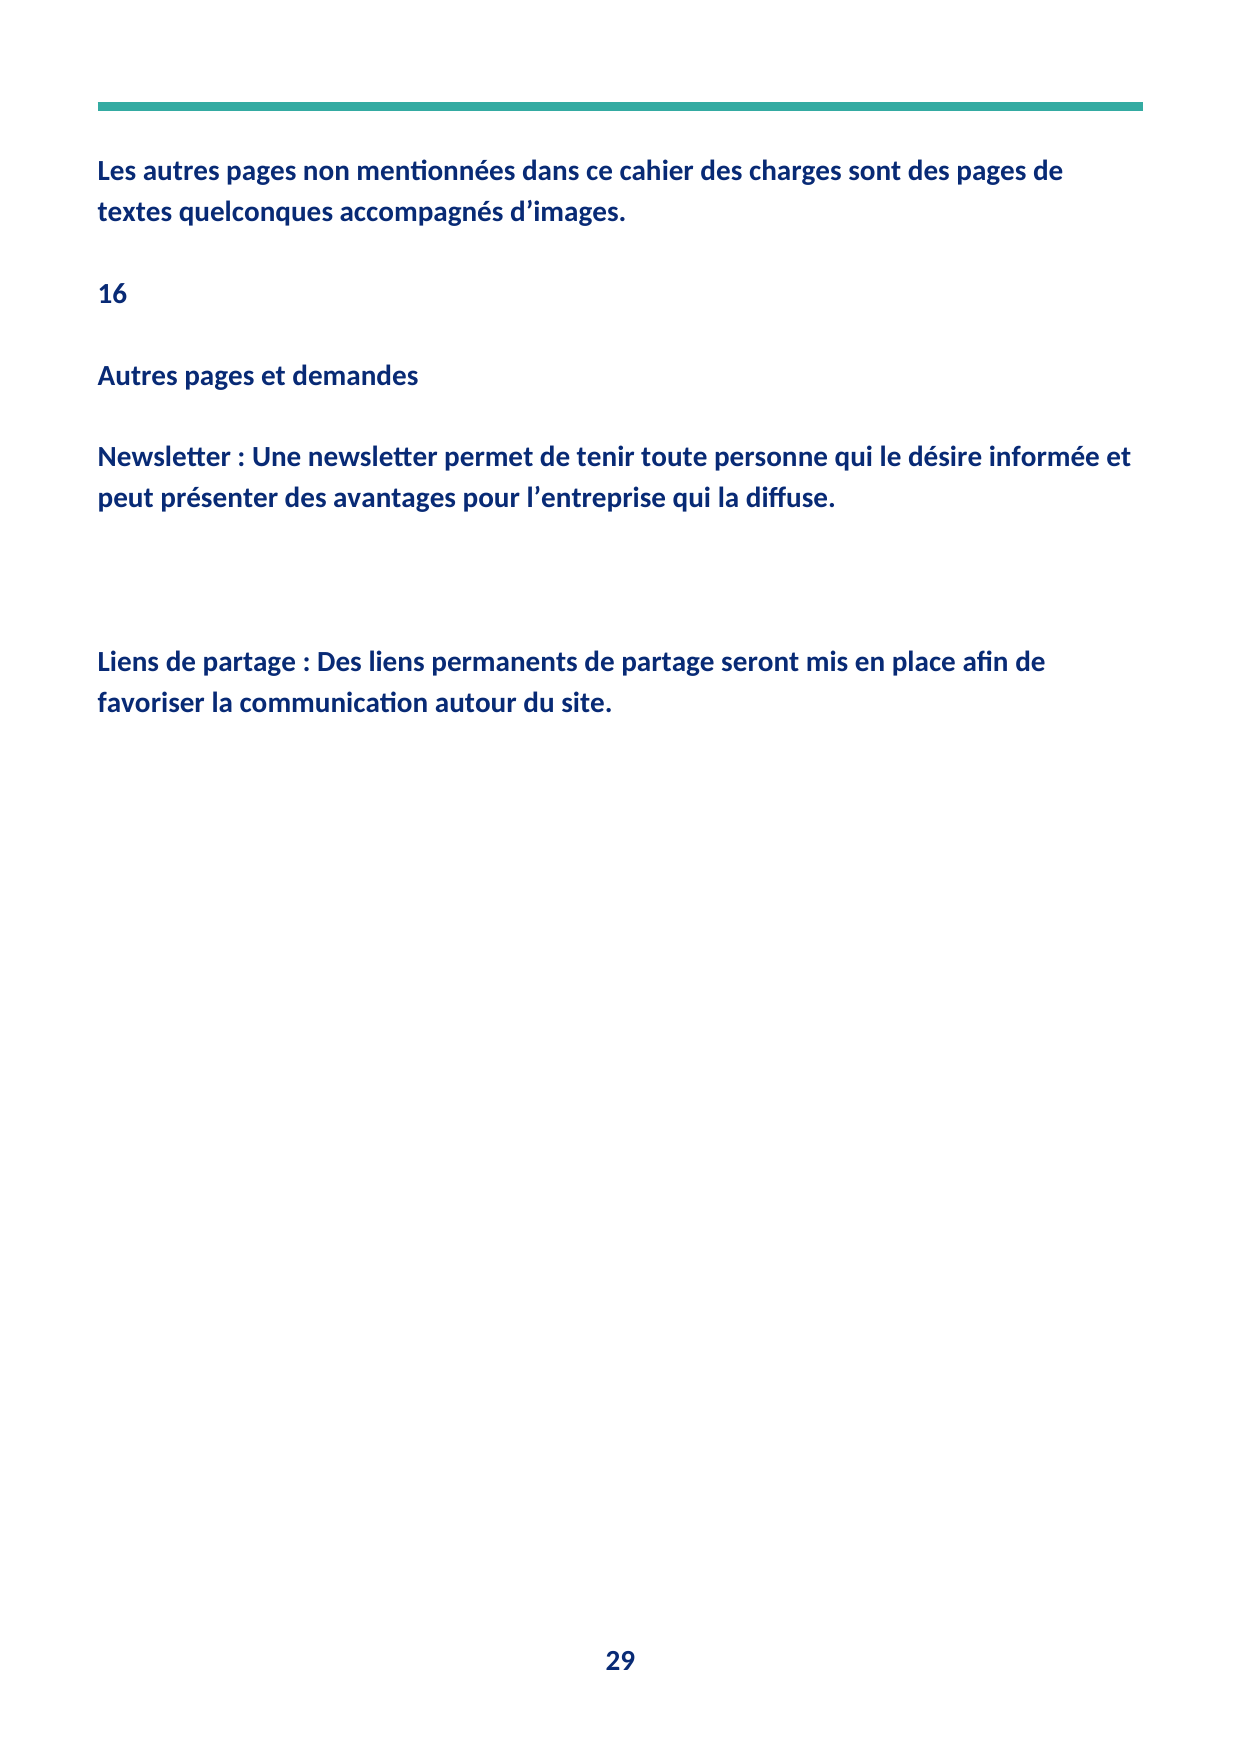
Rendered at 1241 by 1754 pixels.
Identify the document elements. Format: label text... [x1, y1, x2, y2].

text Newsletter : Une newsletter permet de tenir toute personne qui le désire informée et peut présenter des avantages pour l’entreprise qui la diffuse. [97, 438, 1143, 515]
text Les autres pages non mentionnées dans ce cahier des charges sont des pages de textes quelconques accompagnés d’images. [97, 152, 1143, 228]
text Liens de partage : Des liens permanents de partage seront mis en place afin de favoriser la communication autour du site. [97, 643, 1143, 720]
text Autres pages et demandes [97, 357, 1143, 392]
text 16 [97, 275, 1143, 310]
